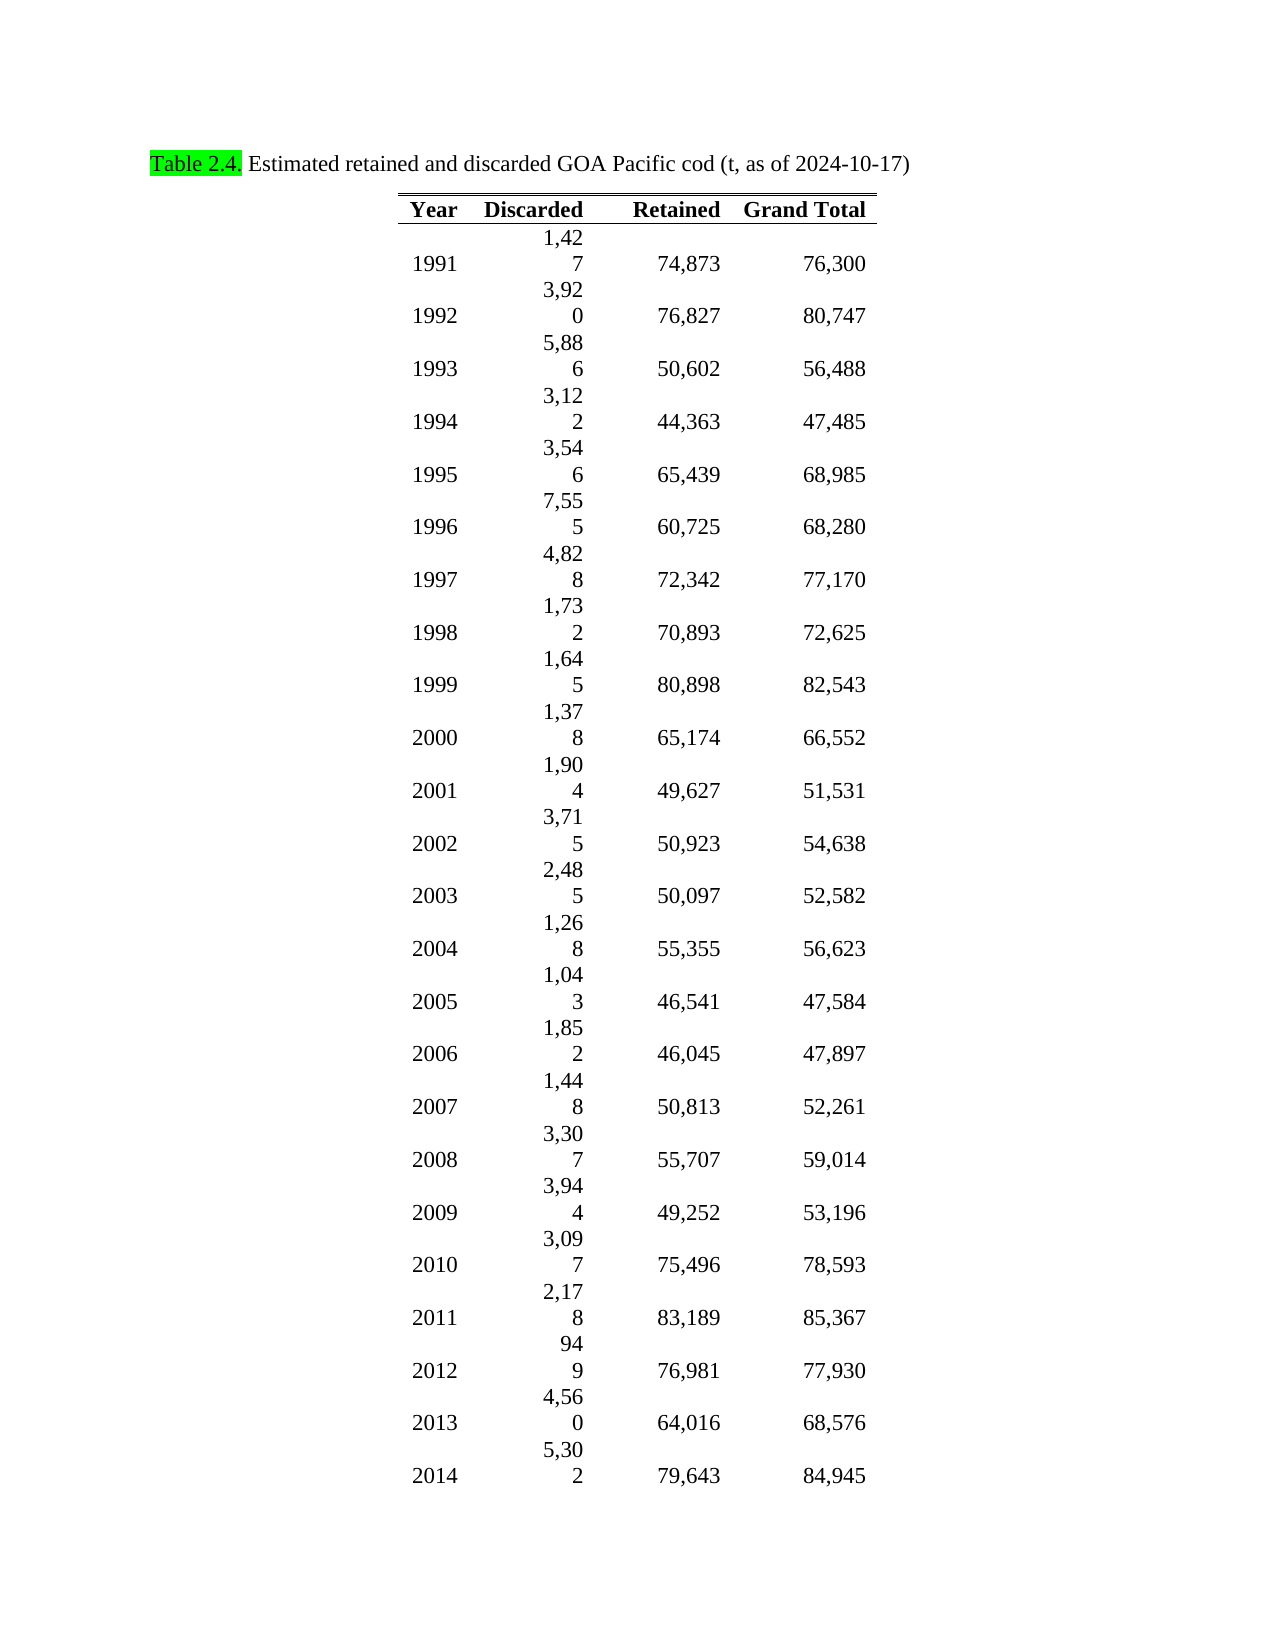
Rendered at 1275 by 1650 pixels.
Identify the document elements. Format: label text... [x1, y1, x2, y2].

table_cell 56,623 [732, 909, 877, 961]
subtitle Table 2.4. Estimated retained and discarded GOA Pacific cod (t, as of 2024-10-17) [242, 150, 1125, 176]
table_cell 55,355 [594, 909, 732, 961]
table_cell 46,045 [594, 1014, 732, 1067]
table_cell 7,555 [469, 487, 594, 540]
table_cell 1994 [398, 382, 469, 434]
table_cell 77,930 [732, 1330, 877, 1383]
table_cell 54,638 [732, 803, 877, 856]
table_cell 1993 [398, 329, 469, 382]
table_cell 3,546 [469, 434, 594, 487]
table_cell 3,097 [469, 1225, 594, 1278]
table_cell 3,715 [469, 803, 594, 856]
table_cell 2009 [398, 1172, 469, 1225]
table_cell 1999 [398, 645, 469, 698]
table_cell 55,707 [594, 1120, 732, 1172]
table_cell 65,174 [594, 698, 732, 751]
table_cell 83,189 [594, 1278, 732, 1330]
table_cell 52,582 [732, 856, 877, 909]
table_cell 2001 [398, 751, 469, 803]
table_cell 2,485 [469, 856, 594, 909]
table_cell 5,302 [469, 1436, 594, 1488]
table_cell 52,261 [732, 1067, 877, 1119]
table_cell 47,584 [732, 961, 877, 1014]
table_cell 76,981 [594, 1330, 732, 1383]
table_cell 50,602 [594, 329, 732, 382]
table_cell 72,342 [594, 540, 732, 592]
table_cell 2003 [398, 856, 469, 909]
table_cell 3,307 [469, 1120, 594, 1172]
table_cell 65,439 [594, 434, 732, 487]
table_header Retained [594, 196, 732, 222]
table_cell 64,016 [594, 1383, 732, 1436]
table_cell 2013 [398, 1383, 469, 1436]
table_cell 51,531 [732, 751, 877, 803]
table_cell 1,448 [469, 1067, 594, 1119]
table_cell 68,280 [732, 487, 877, 540]
table_cell 5,886 [469, 329, 594, 382]
table_cell 80,898 [594, 645, 732, 698]
table_cell 2,178 [469, 1278, 594, 1330]
table_cell 47,485 [732, 382, 877, 434]
table_cell 1,043 [469, 961, 594, 1014]
table_cell 66,552 [732, 698, 877, 751]
table_header Discarded [469, 196, 594, 222]
table_cell 46,541 [594, 961, 732, 1014]
table_cell 79,643 [594, 1436, 732, 1488]
table_cell 2002 [398, 803, 469, 856]
table_header Year [398, 196, 469, 222]
table_cell 75,496 [594, 1225, 732, 1278]
table_cell 56,488 [732, 329, 877, 382]
table_cell 1992 [398, 276, 469, 329]
table_cell 1,732 [469, 593, 594, 645]
table_cell 1,904 [469, 751, 594, 803]
table_cell 49,252 [594, 1172, 732, 1225]
table_cell 76,300 [732, 224, 877, 276]
table_cell 949 [469, 1330, 594, 1383]
table_cell 2010 [398, 1225, 469, 1278]
table_cell 74,873 [594, 224, 732, 276]
table_cell 53,196 [732, 1172, 877, 1225]
table_cell 2005 [398, 961, 469, 1014]
table_cell 2000 [398, 698, 469, 751]
table_cell 44,363 [594, 382, 732, 434]
table_cell 3,920 [469, 276, 594, 329]
table_cell 50,097 [594, 856, 732, 909]
table_cell 1997 [398, 540, 469, 592]
table_cell 72,625 [732, 593, 877, 645]
table_cell 1995 [398, 434, 469, 487]
table_cell 2007 [398, 1067, 469, 1119]
table_cell 1,645 [469, 645, 594, 698]
table_cell 78,593 [732, 1225, 877, 1278]
table_cell 2011 [398, 1278, 469, 1330]
table_cell 1,427 [469, 224, 594, 276]
table_cell 68,576 [732, 1383, 877, 1436]
table_cell 50,813 [594, 1067, 732, 1119]
table_cell 2006 [398, 1014, 469, 1067]
table_cell 80,747 [732, 276, 877, 329]
table_cell 49,627 [594, 751, 732, 803]
table_cell 76,827 [594, 276, 732, 329]
table_header Grand Total [732, 196, 877, 222]
table_cell 70,893 [594, 593, 732, 645]
table_cell 60,725 [594, 487, 732, 540]
table_cell 3,122 [469, 382, 594, 434]
table_cell 4,828 [469, 540, 594, 592]
table_cell 77,170 [732, 540, 877, 592]
table_cell 1998 [398, 593, 469, 645]
table_cell 85,367 [732, 1278, 877, 1330]
table_cell 1,852 [469, 1014, 594, 1067]
table_cell 84,945 [732, 1436, 877, 1488]
table_cell 4,560 [469, 1383, 594, 1436]
table_cell 47,897 [732, 1014, 877, 1067]
table_cell 3,944 [469, 1172, 594, 1225]
table_cell 2014 [398, 1436, 469, 1488]
table_cell 2008 [398, 1120, 469, 1172]
table_cell 1,268 [469, 909, 594, 961]
table_cell 1996 [398, 487, 469, 540]
table_cell 68,985 [732, 434, 877, 487]
table_cell 2004 [398, 909, 469, 961]
table_cell 50,923 [594, 803, 732, 856]
table_cell 2012 [398, 1330, 469, 1383]
table_cell 1991 [398, 224, 469, 276]
table_cell 1,378 [469, 698, 594, 751]
table_cell 82,543 [732, 645, 877, 698]
table_cell 59,014 [732, 1120, 877, 1172]
